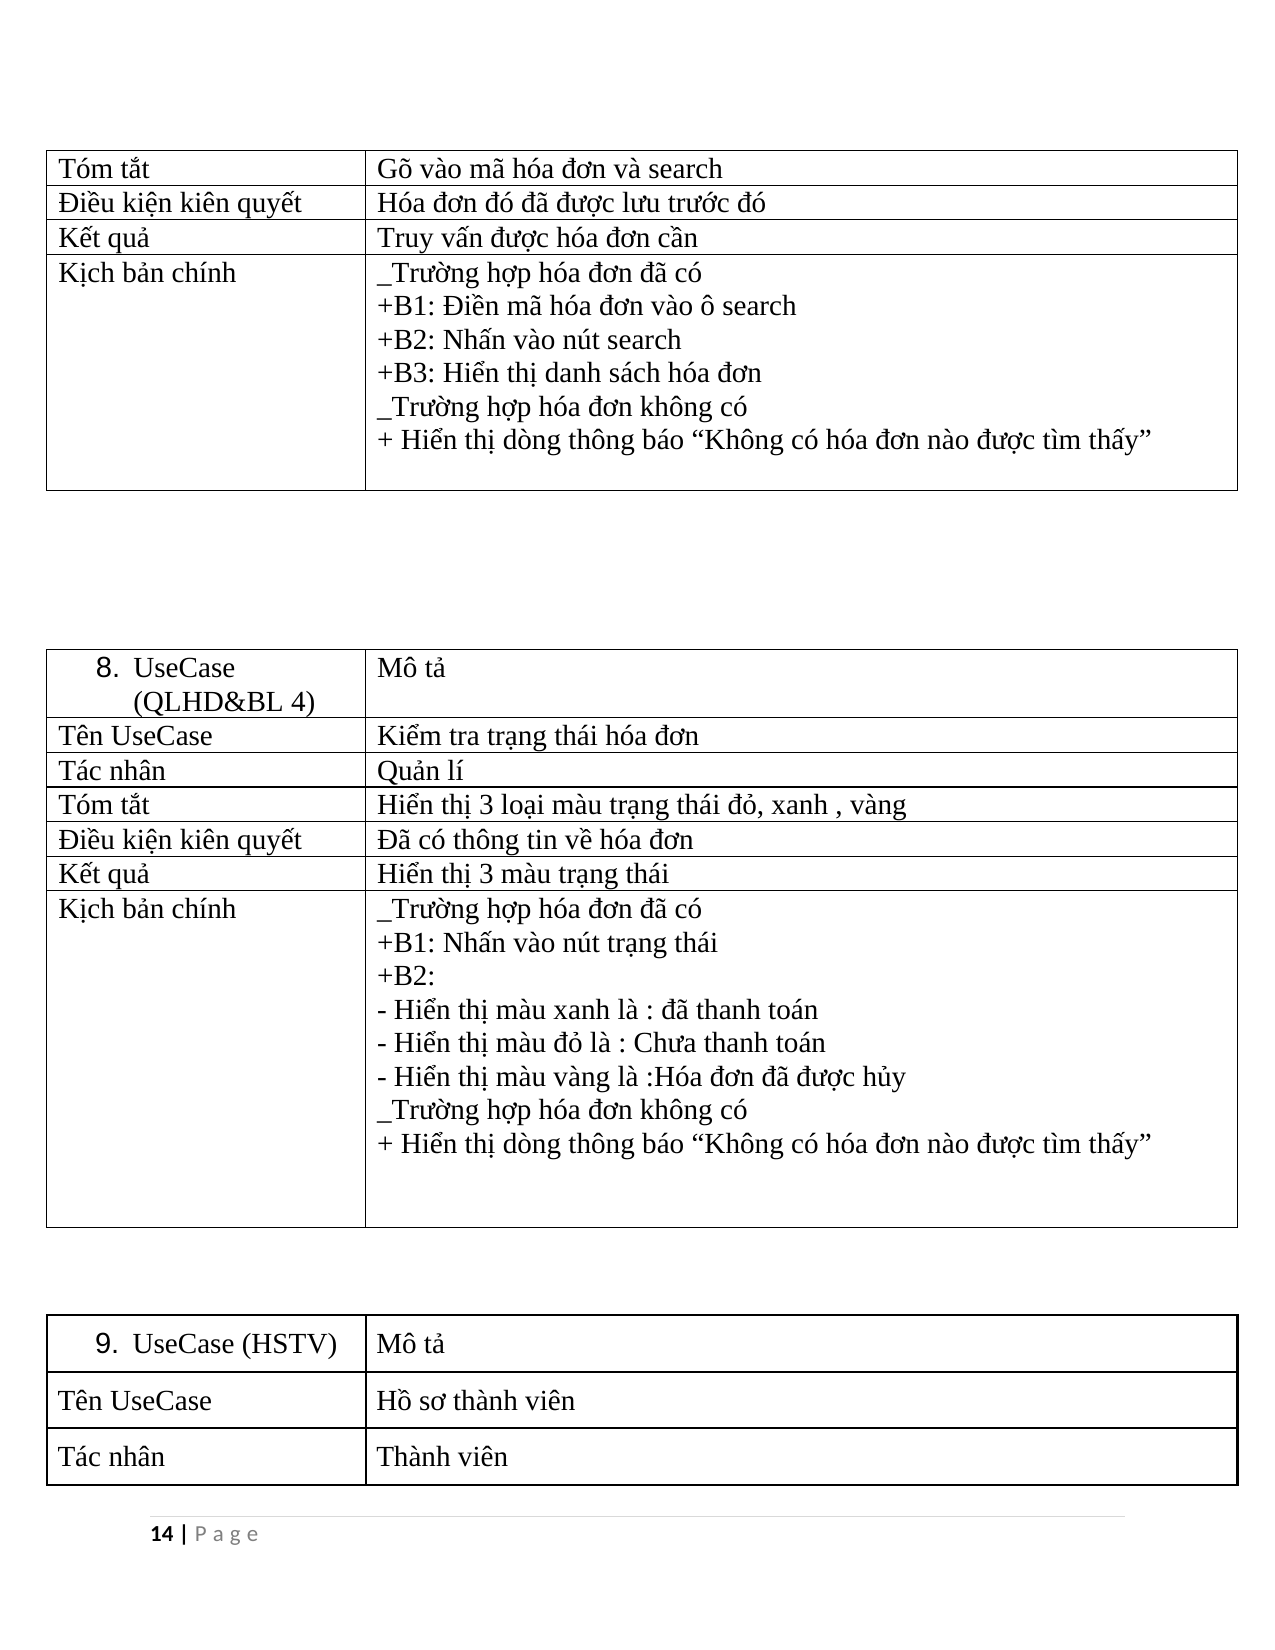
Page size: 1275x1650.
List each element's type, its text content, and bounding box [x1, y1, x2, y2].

table_cell Tên UseCase [47, 718, 365, 752]
table_cell Đã có thông tin về hóa đơn [366, 822, 1237, 856]
table_cell Truy vấn được hóa đơn cần [366, 220, 1237, 254]
table_cell Tác nhân [48, 1429, 365, 1483]
table_cell Điều kiện kiên quyết [47, 186, 365, 219]
table_cell _Trường hợp hóa đơn đã có +B1: Điền mã hóa đơn vào ô search +B2: Nhấn vào nút search +B3: Hiển thị danh sách hóa đơn _Trường hợp hóa đơn không có + Hiển thị dòng thông báo “Không có hóa đơn nào được tìm thấy” [366, 255, 1237, 489]
table_cell Kịch bản chính [47, 891, 365, 1227]
table_cell Kết quả [47, 220, 365, 254]
table_cell Gõ vào mã hóa đơn và search [366, 151, 1237, 184]
table_cell _Trường hợp hóa đơn đã có +B1: Nhấn vào nút trạng thái +B2: - Hiển thị màu xanh là : đã thanh toán - Hiển thị màu đỏ là : Chưa thanh toán - Hiển thị màu vàng là :Hóa đơn đã được hủy _Trường hợp hóa đơn không có + Hiển thị dòng thông báo “Không có hóa đơn nào được tìm thấy” [366, 891, 1237, 1227]
table_cell Hiển thị 3 màu trạng thái [366, 857, 1237, 890]
table_cell Kiểm tra trạng thái hóa đơn [366, 718, 1237, 752]
table_header Mô tả [367, 1316, 1236, 1371]
table_header UseCase (QLHD&BL 4) [47, 650, 365, 717]
table_cell Quản lí [366, 753, 1237, 786]
table_header Mô tả [366, 650, 1237, 717]
table_cell Hóa đơn đó đã được lưu trước đó [366, 186, 1237, 219]
table_cell Kịch bản chính [47, 255, 365, 489]
table_cell Thành viên [367, 1429, 1236, 1483]
table_cell Tên UseCase [48, 1373, 365, 1427]
table_cell Tác nhân [47, 753, 365, 786]
table_cell Hiển thị 3 loại màu trạng thái đỏ, xanh , vàng [366, 788, 1237, 821]
table_cell Kết quả [47, 857, 365, 890]
table_cell Tóm tắt [47, 151, 365, 184]
table_header UseCase (HSTV) [48, 1316, 365, 1371]
table_cell Hồ sơ thành viên [367, 1373, 1236, 1427]
table_cell Tóm tắt [47, 788, 365, 821]
table_cell Điều kiện kiên quyết [47, 822, 365, 856]
